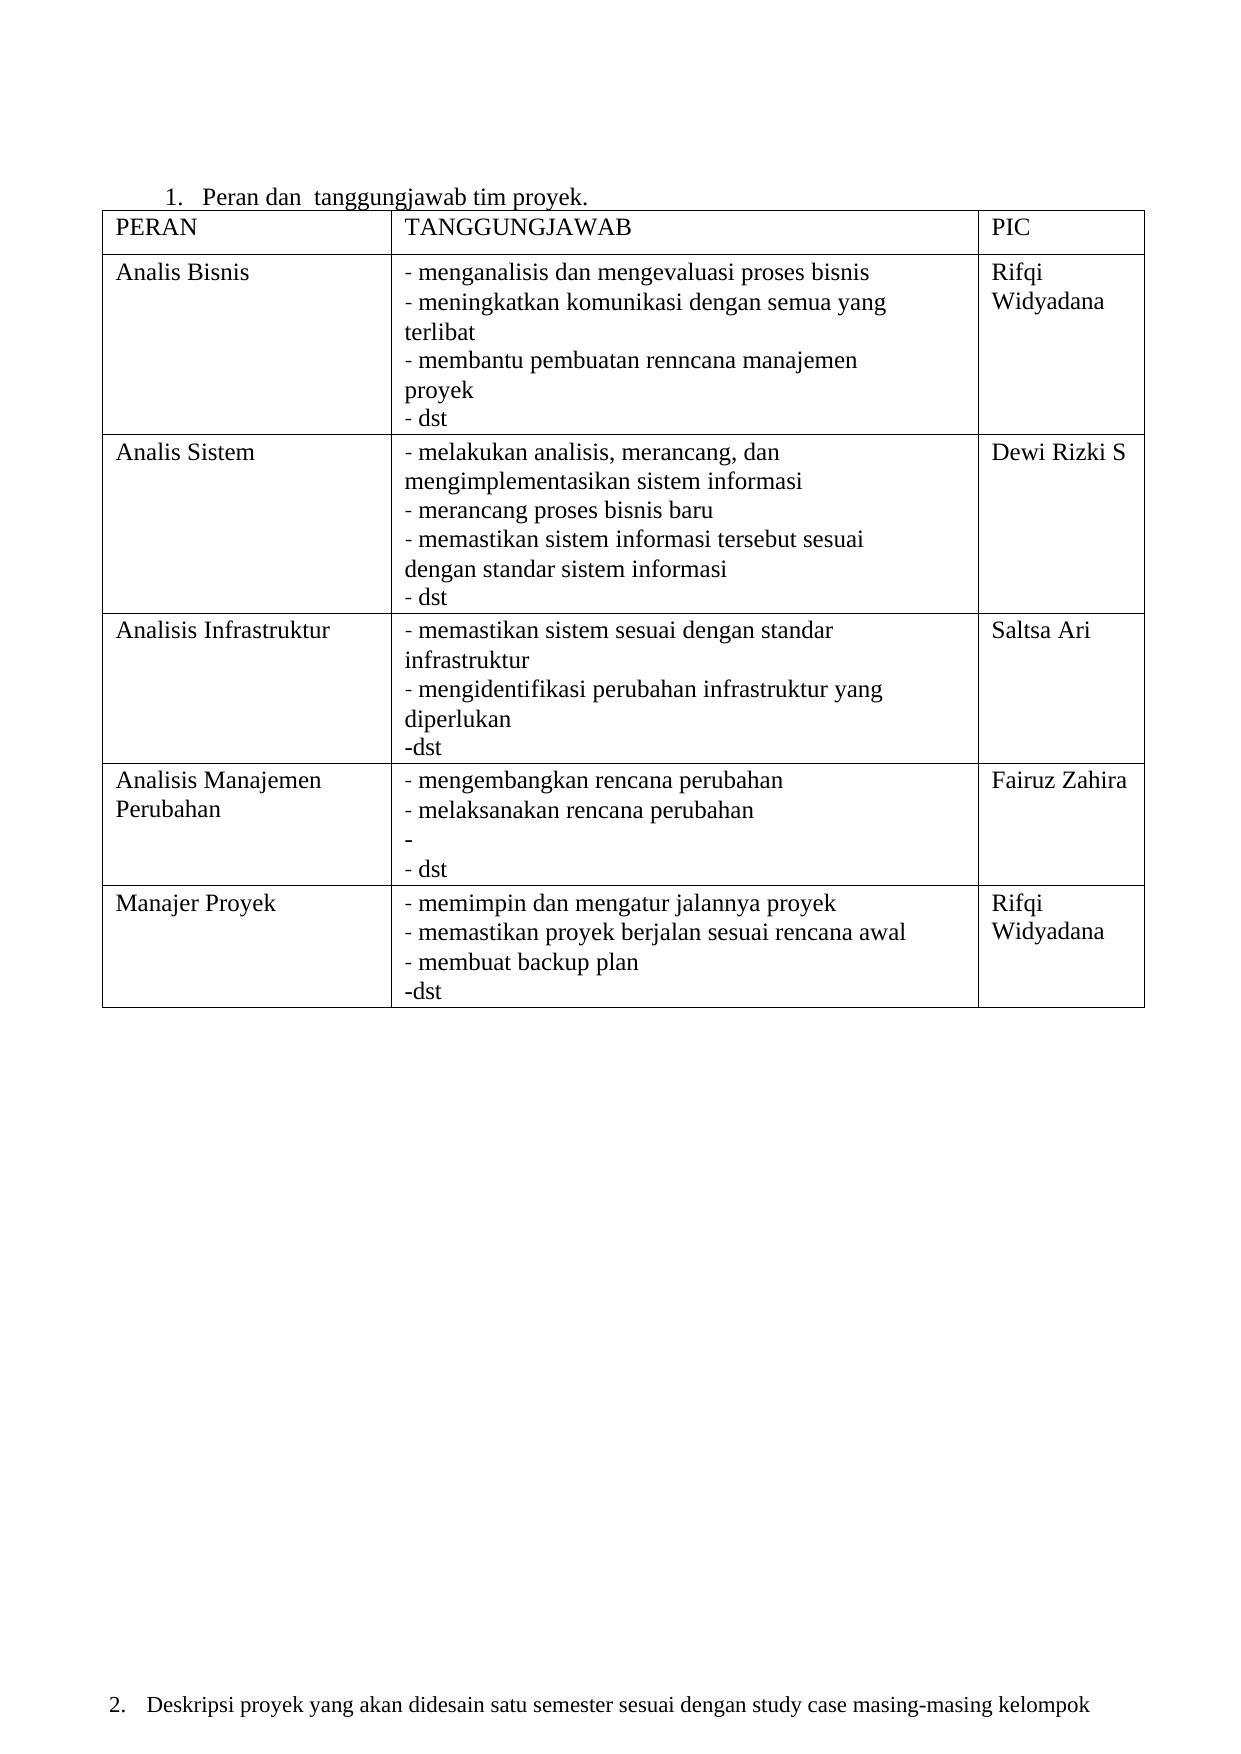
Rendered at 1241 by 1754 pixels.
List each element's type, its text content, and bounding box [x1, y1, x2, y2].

table_cell menganalisis dan mengevaluasi proses bisnis meningkatkan komunikasi dengan semua yang terlibat membantu pembuatan renncana manajemen proyek dst [392, 255, 978, 434]
table_cell Analisis Manajemen Perubahan [103, 764, 391, 885]
table_cell Analis Bisnis [103, 255, 391, 434]
table_cell Analisis Infrastruktur [103, 614, 391, 763]
table_header TANGGUNGJAWAB [392, 211, 978, 254]
table_cell Fairuz Zahira [979, 764, 1144, 885]
table_header PERAN [103, 211, 391, 254]
table_cell Manajer Proyek [103, 886, 391, 1007]
table_cell memastikan sistem sesuai dengan standar infrastruktur mengidentifikasi perubahan infrastruktur yang diperlukan -dst [392, 614, 978, 763]
table_cell melakukan analisis, merancang, dan mengimplementasikan sistem informasi merancang proses bisnis baru memastikan sistem informasi tersebut sesuai dengan standar sistem informasi dst [392, 435, 978, 613]
table_cell Rifqi Widyadana [979, 886, 1144, 1007]
table_cell mengembangkan rencana perubahan melaksanakan rencana perubahan - dst [392, 764, 978, 885]
table_header PIC [979, 211, 1144, 254]
table_cell Rifqi Widyadana [979, 255, 1144, 434]
table_cell Dewi Rizki S [979, 435, 1144, 613]
list Peran dan tanggungjawab tim proyek. [164, 182, 1051, 210]
table_cell Saltsa Ari [979, 614, 1144, 763]
table_cell memimpin dan mengatur jalannya proyek memastikan proyek berjalan sesuai rencana awal membuat backup plan -dst [392, 886, 978, 1007]
list Deskripsi proyek yang akan didesain satu semester sesuai dengan study case masing-masing kelompok [109, 1691, 1205, 1717]
table_cell Analis Sistem [103, 435, 391, 613]
